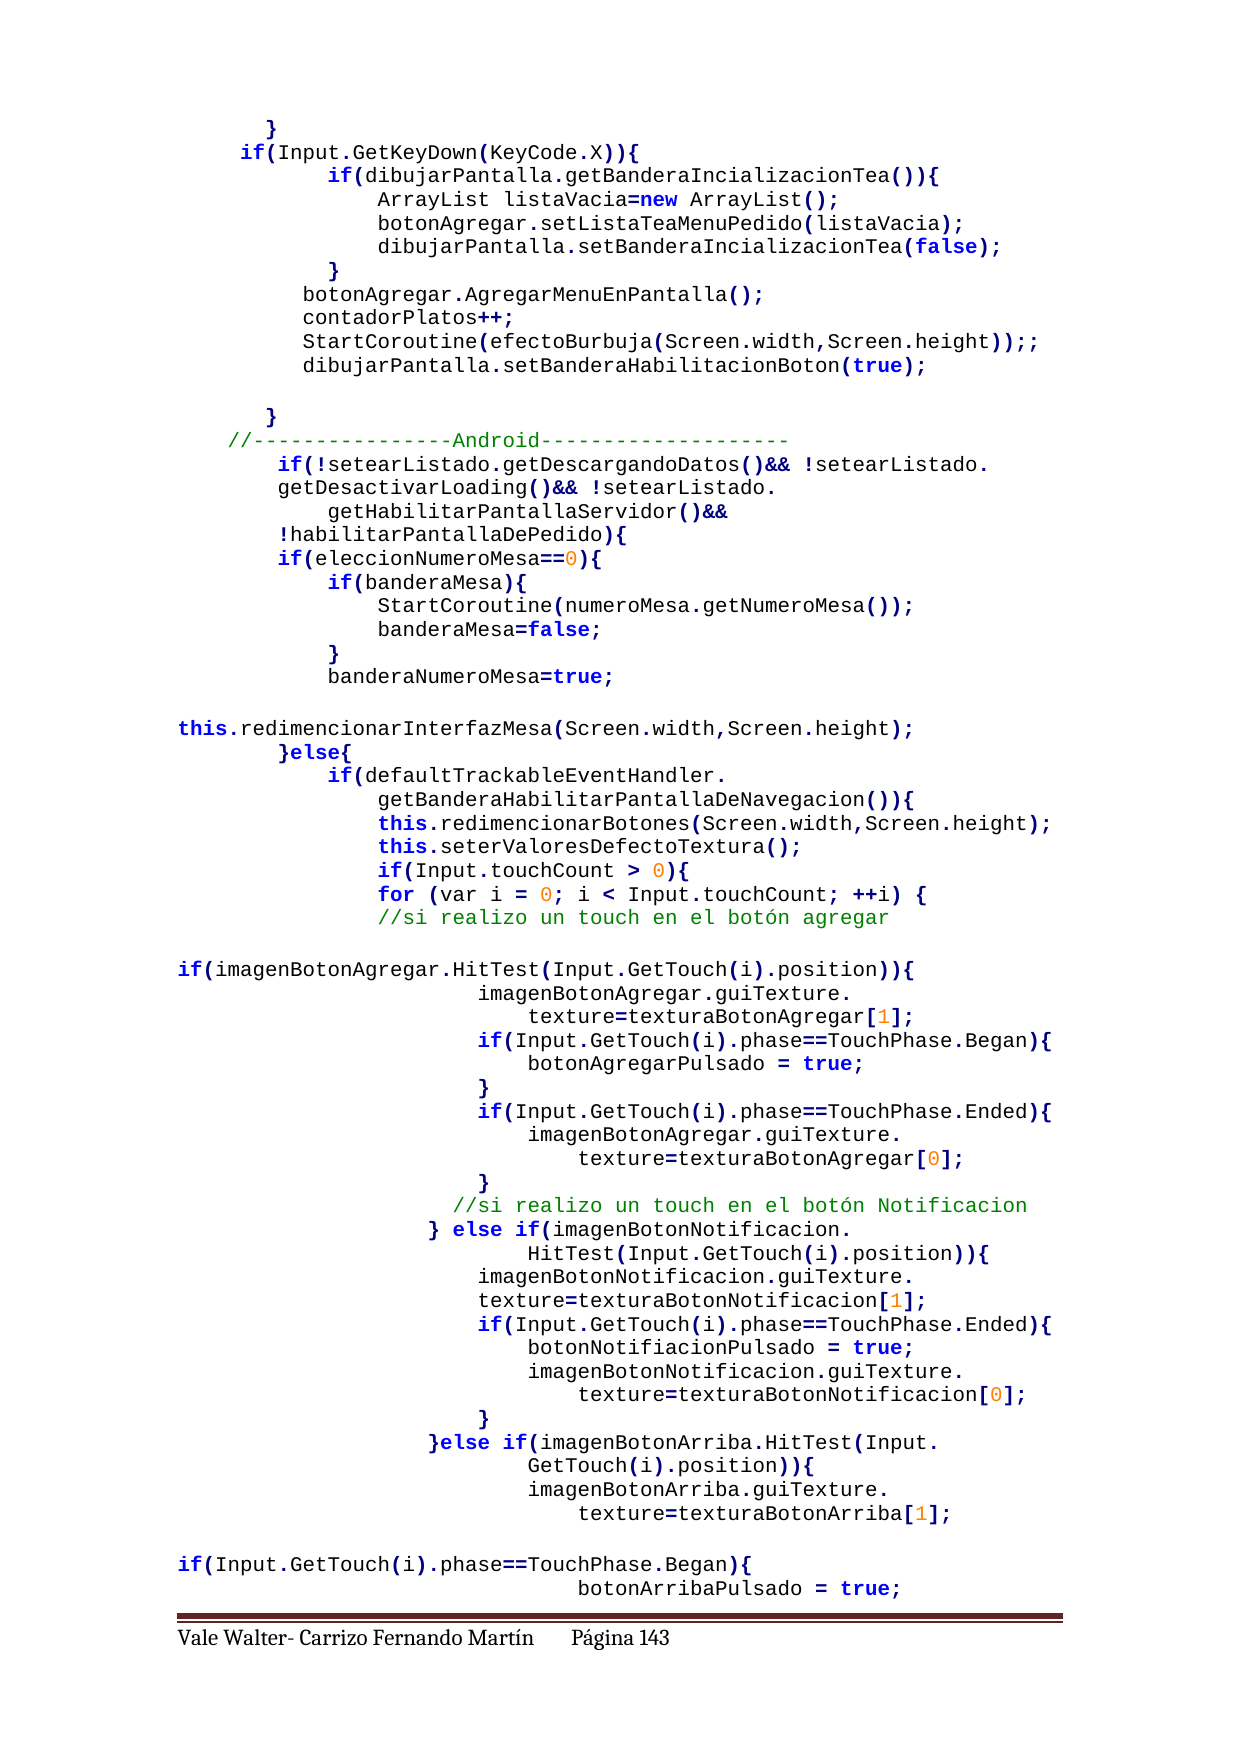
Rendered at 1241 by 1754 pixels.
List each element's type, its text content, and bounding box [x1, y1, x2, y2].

text StartCoroutine(numeroMesa.getNumeroMesa()); [177, 595, 1063, 619]
text dibujarPantalla.setBanderaIncializacionTea(false); [177, 236, 1063, 260]
text getBanderaHabilitarPantallaDeNavegacion()){ [177, 789, 1063, 813]
text if(eleccionNumeroMesa==0){ [177, 548, 1063, 572]
text } [177, 1172, 1063, 1195]
text if(dibujarPantalla.getBanderaIncializacionTea()){ [177, 165, 1063, 189]
text //si realizo un touch en el botón agregar [177, 907, 1063, 931]
text StartCoroutine(efectoBurbuja(Screen.width,Screen.height));; [177, 331, 1063, 354]
text ArrayList listaVacia=new ArrayList(); [177, 189, 1063, 213]
text if(banderaMesa){ [177, 572, 1063, 595]
text botonAgregarPulsado = true; [177, 1053, 1063, 1077]
text }else if(imagenBotonArriba.HitTest(Input. [177, 1432, 1063, 1455]
text } else if(imagenBotonNotificacion. [177, 1219, 1063, 1243]
text } [177, 1077, 1063, 1101]
text texture=texturaBotonNotificacion[1]; [177, 1290, 1063, 1313]
text banderaMesa=false; [177, 619, 1063, 643]
text } [177, 1408, 1063, 1432]
text banderaNumeroMesa=true; [177, 666, 1063, 690]
text GetTouch(i).position)){ [177, 1455, 1063, 1479]
text imagenBotonAgregar.guiTexture. [177, 1124, 1063, 1148]
text if(Input.GetTouch(i).phase==TouchPhase.Began){ [177, 1030, 1063, 1053]
text botonAgregar.AgregarMenuEnPantalla(); [177, 284, 1063, 307]
text imagenBotonNotificacion.guiTexture. [177, 1266, 1063, 1290]
text } [177, 406, 1063, 430]
text getHabilitarPantallaServidor()&& [177, 501, 1063, 524]
text if(Input.GetTouch(i).phase==TouchPhase.Ended){ [177, 1313, 1063, 1337]
text imagenBotonAgregar.guiTexture. [177, 982, 1063, 1006]
text if(Input.GetKeyDown(KeyCode.X)){ [177, 142, 1063, 165]
text if(defaultTrackableEventHandler. [177, 765, 1063, 789]
text !habilitarPantallaDePedido){ [177, 524, 1063, 548]
text if(!setearListado.getDescargandoDatos()&& !setearListado. [177, 453, 1063, 477]
text } [177, 643, 1063, 666]
text HitTest(Input.GetTouch(i).position)){ [177, 1243, 1063, 1266]
text //----------------Android-------------------- [177, 430, 1063, 453]
text botonNotifiacionPulsado = true; [177, 1337, 1063, 1361]
text texture=texturaBotonAgregar[0]; [177, 1148, 1063, 1172]
text }else{ [177, 742, 1063, 765]
text if(Input.GetTouch(i).phase==TouchPhase.Began){ [177, 1526, 1063, 1578]
text } [177, 118, 1063, 142]
text if(imagenBotonAgregar.HitTest(Input.GetTouch(i).position)){ [177, 931, 1063, 982]
text texture=texturaBotonAgregar[1]; [177, 1006, 1063, 1030]
text getDesactivarLoading()&& !setearListado. [177, 477, 1063, 501]
text texture=texturaBotonArriba[1]; [177, 1503, 1063, 1526]
text imagenBotonArriba.guiTexture. [177, 1479, 1063, 1503]
text this.redimencionarInterfazMesa(Screen.width,Screen.height); [177, 690, 1063, 742]
text dibujarPantalla.setBanderaHabilitacionBoton(true); [177, 354, 1063, 378]
text if(Input.touchCount > 0){ [177, 860, 1063, 883]
text texture=texturaBotonNotificacion[0]; [177, 1384, 1063, 1408]
text this.seterValoresDefectoTextura(); [177, 836, 1063, 860]
text botonAgregar.setListaTeaMenuPedido(listaVacia); [177, 213, 1063, 236]
text this.redimencionarBotones(Screen.width,Screen.height); [177, 813, 1063, 836]
text //si realizo un touch en el botón Notificacion [177, 1195, 1063, 1219]
text imagenBotonNotificacion.guiTexture. [177, 1361, 1063, 1384]
text if(Input.GetTouch(i).phase==TouchPhase.Ended){ [177, 1101, 1063, 1124]
text for (var i = 0; i < Input.touchCount; ++i) { [177, 883, 1063, 907]
text botonArribaPulsado = true; [177, 1578, 1063, 1602]
text } [177, 260, 1063, 284]
text contadorPlatos++; [177, 307, 1063, 331]
